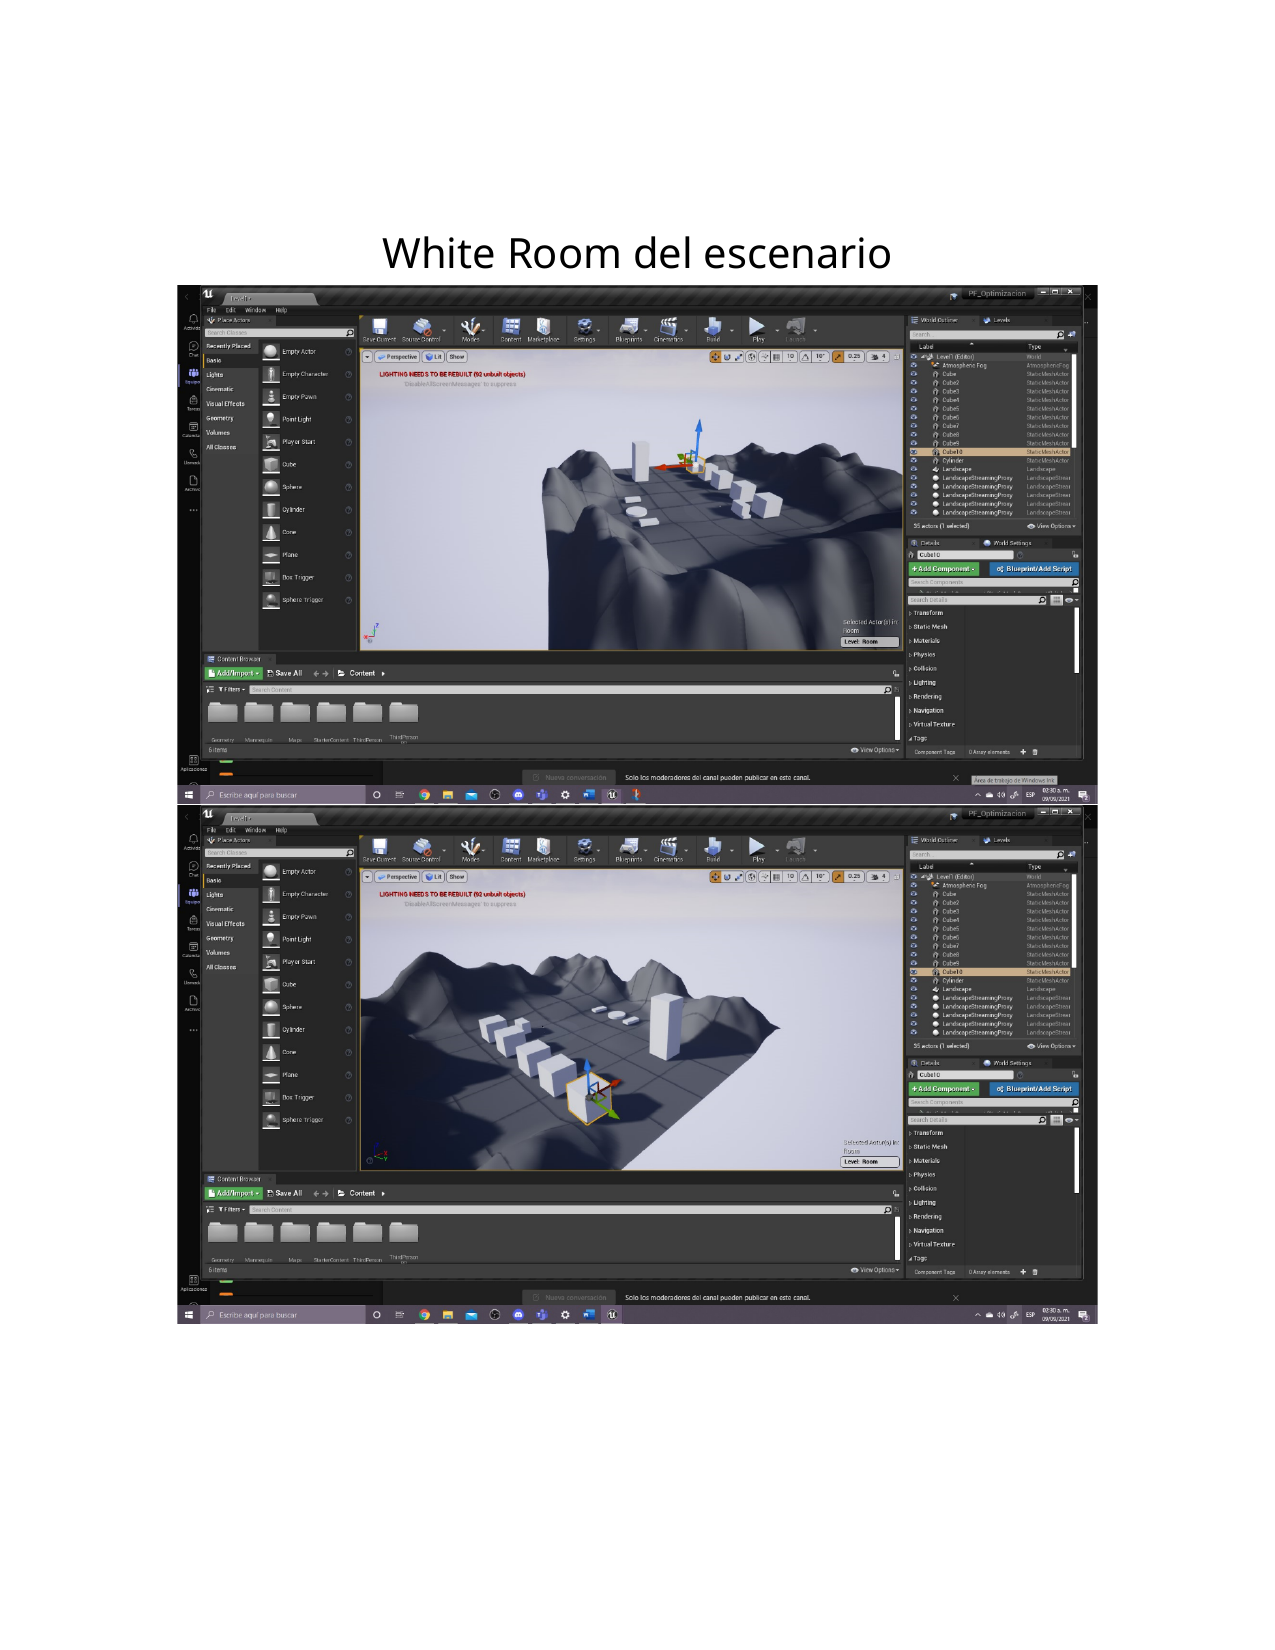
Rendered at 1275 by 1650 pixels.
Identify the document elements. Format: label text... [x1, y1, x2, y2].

picture [177, 285, 1098, 804]
picture [177, 805, 1098, 1324]
subtitle White Room del escenario [177, 224, 1098, 281]
